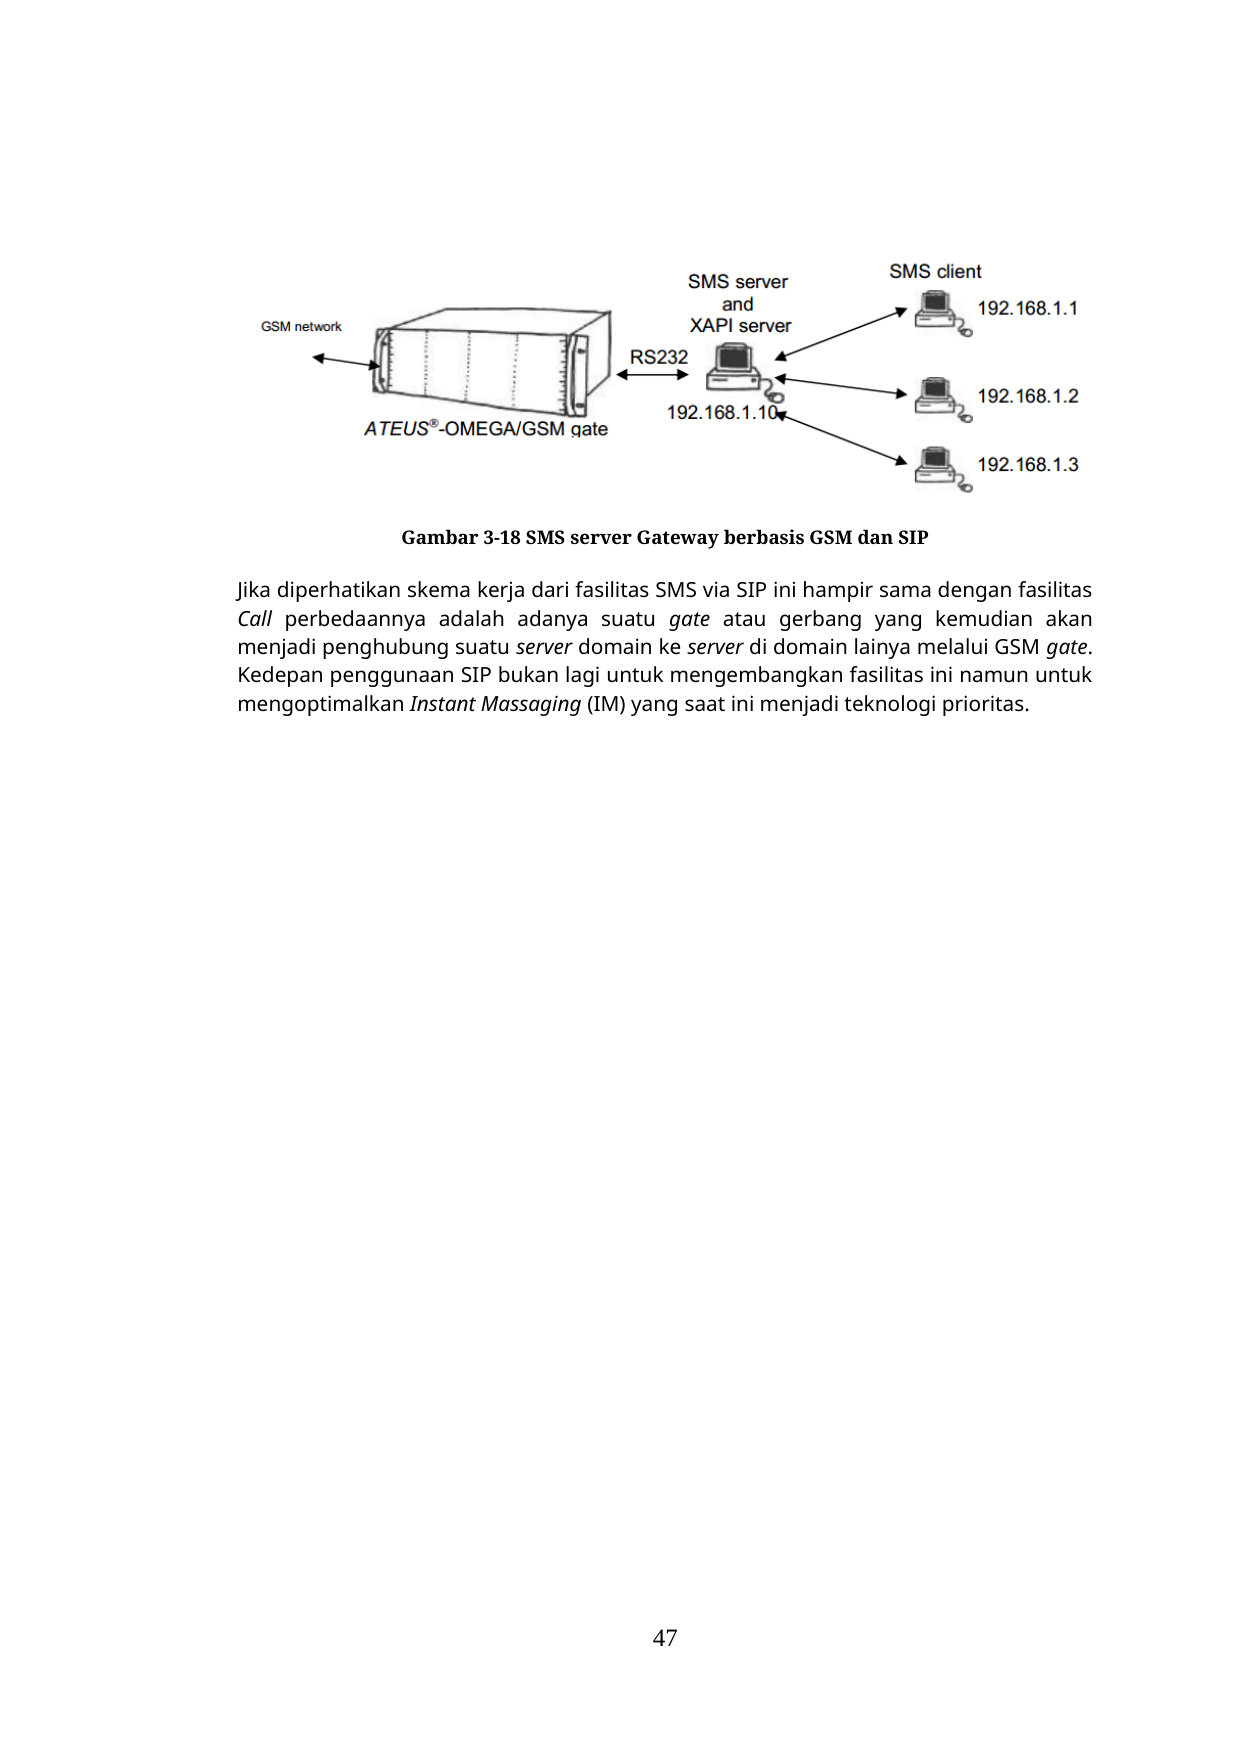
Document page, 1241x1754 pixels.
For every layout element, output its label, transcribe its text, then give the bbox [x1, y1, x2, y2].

text Jika diperhatikan skema kerja dari fasilitas SMS via SIP ini hampir sama dengan fasilitas Call perbedaannya adalah adanya suatu gate atau gerbang yang kemudian akan menjadi penghubung suatu server domain ke server di domain lainya melalui GSM gate. Kedepan penggunaan SIP bukan lagi untuk mengembangkan fasilitas ini namun untuk mengoptimalkan Instant Massaging (IM) yang saat ini menjadi teknologi prioritas. [237, 575, 1093, 717]
picture [237, 237, 1094, 513]
text Gambar 3-18 SMS server Gateway berbasis GSM dan SIP [237, 525, 1093, 550]
